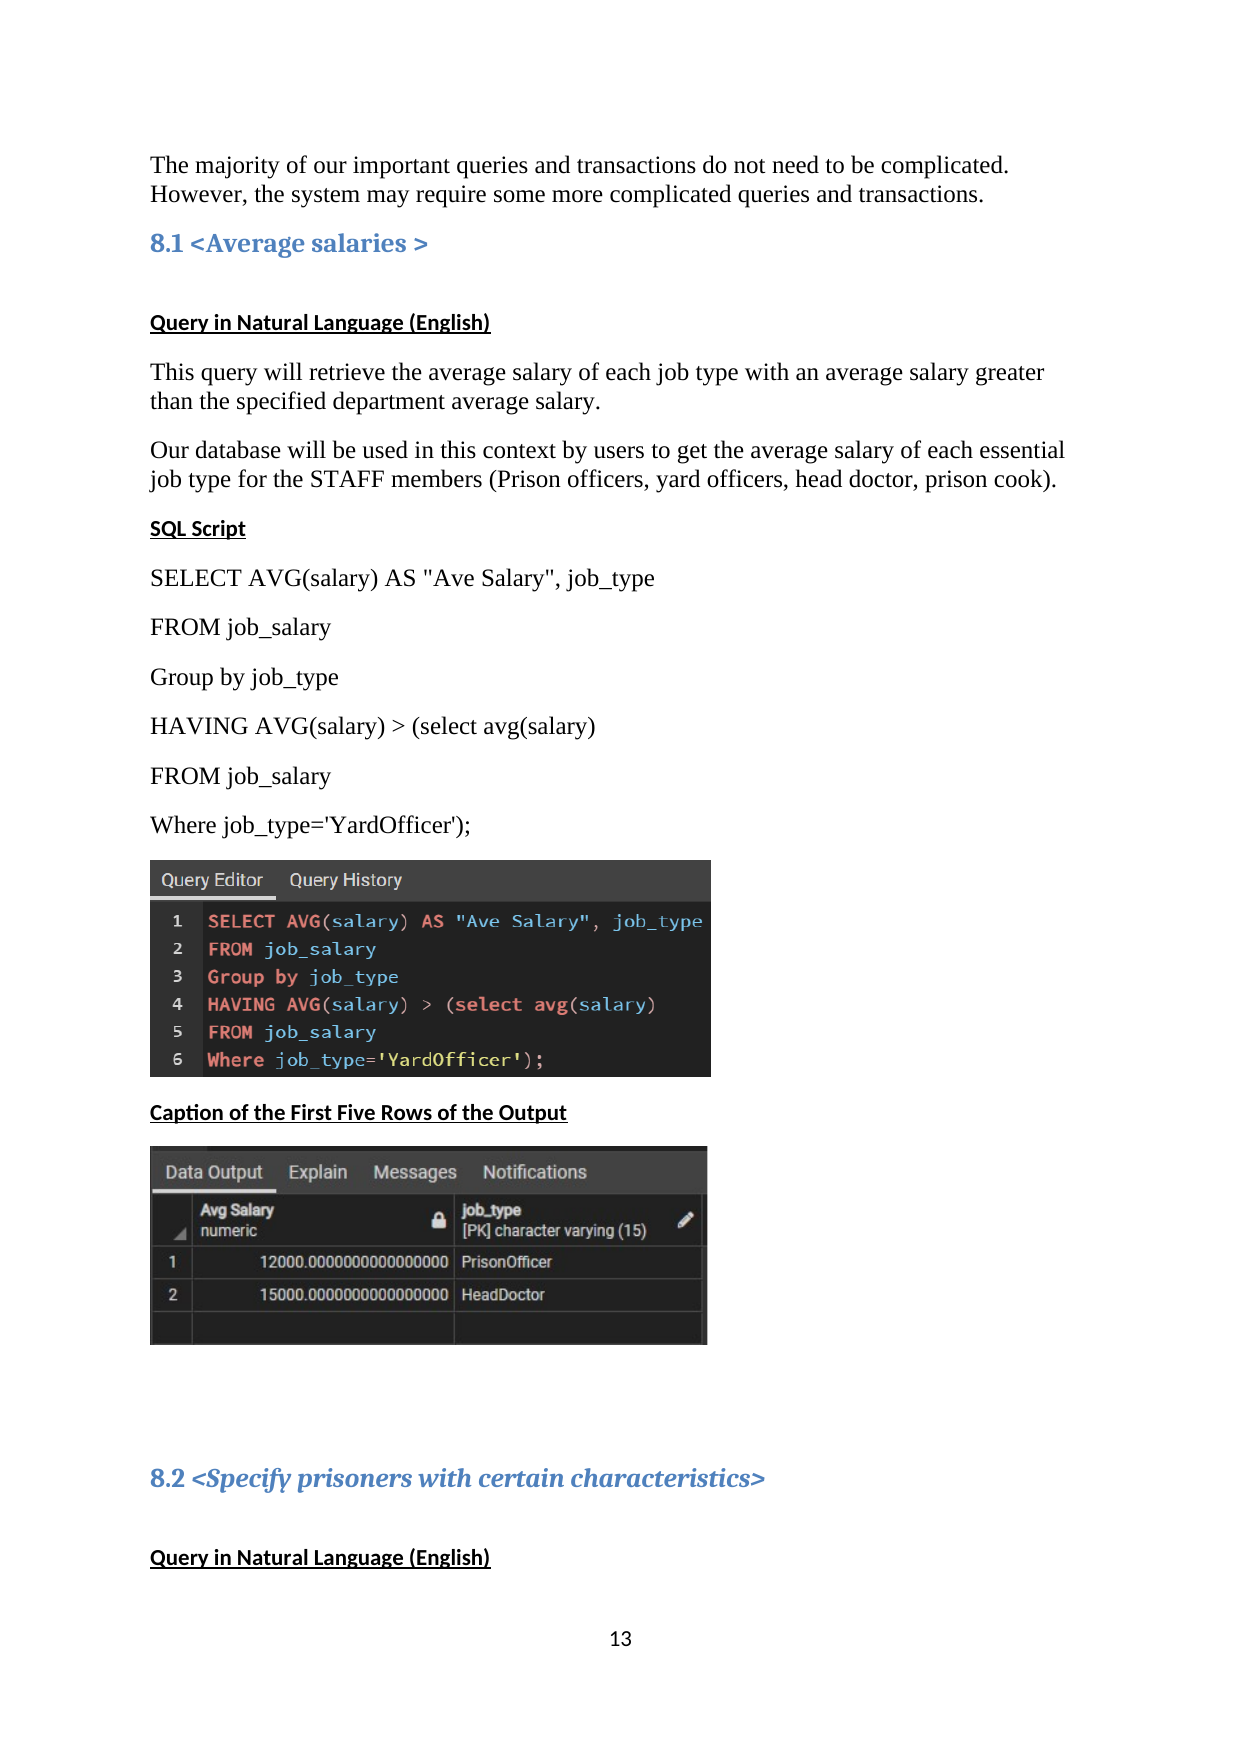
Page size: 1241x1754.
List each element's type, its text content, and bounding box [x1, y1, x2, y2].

picture [150, 860, 711, 1077]
text SQL Script [150, 514, 1090, 542]
text Our database will be used in this context by users to get the average salary of each essential job type for the STAFF members (Prison officers, yard officers, head doctor, prison cook). [150, 436, 1090, 493]
text FROM job_salary [150, 612, 1090, 641]
subtitle 8.2 <Specify prisoners with certain characteristics> [150, 1463, 1090, 1494]
text Where job_type='YardOfficer'); [150, 811, 1090, 839]
subtitle 8.1 <Average salaries > [150, 228, 1090, 259]
text SELECT AVG(salary) AS "Ave Salary", job_type [150, 563, 1090, 591]
text HAVING AVG(salary) > (select avg(salary) [150, 711, 1090, 740]
text The majority of our important queries and transactions do not need to be complicated. However, the system may require some more complicated queries and transactions. [150, 150, 1090, 207]
picture [150, 1146, 708, 1345]
text FROM job_salary [150, 761, 1090, 790]
text Query in Natural Language (English) [150, 1543, 1090, 1571]
text This query will retrieve the average salary of each job type with an average salary greater than the specified department average salary. [150, 357, 1090, 415]
text Group by job_type [150, 662, 1090, 691]
text Caption of the First Five Rows of the Output [150, 1098, 1090, 1126]
text Query in Natural Language (English) [150, 308, 1090, 336]
